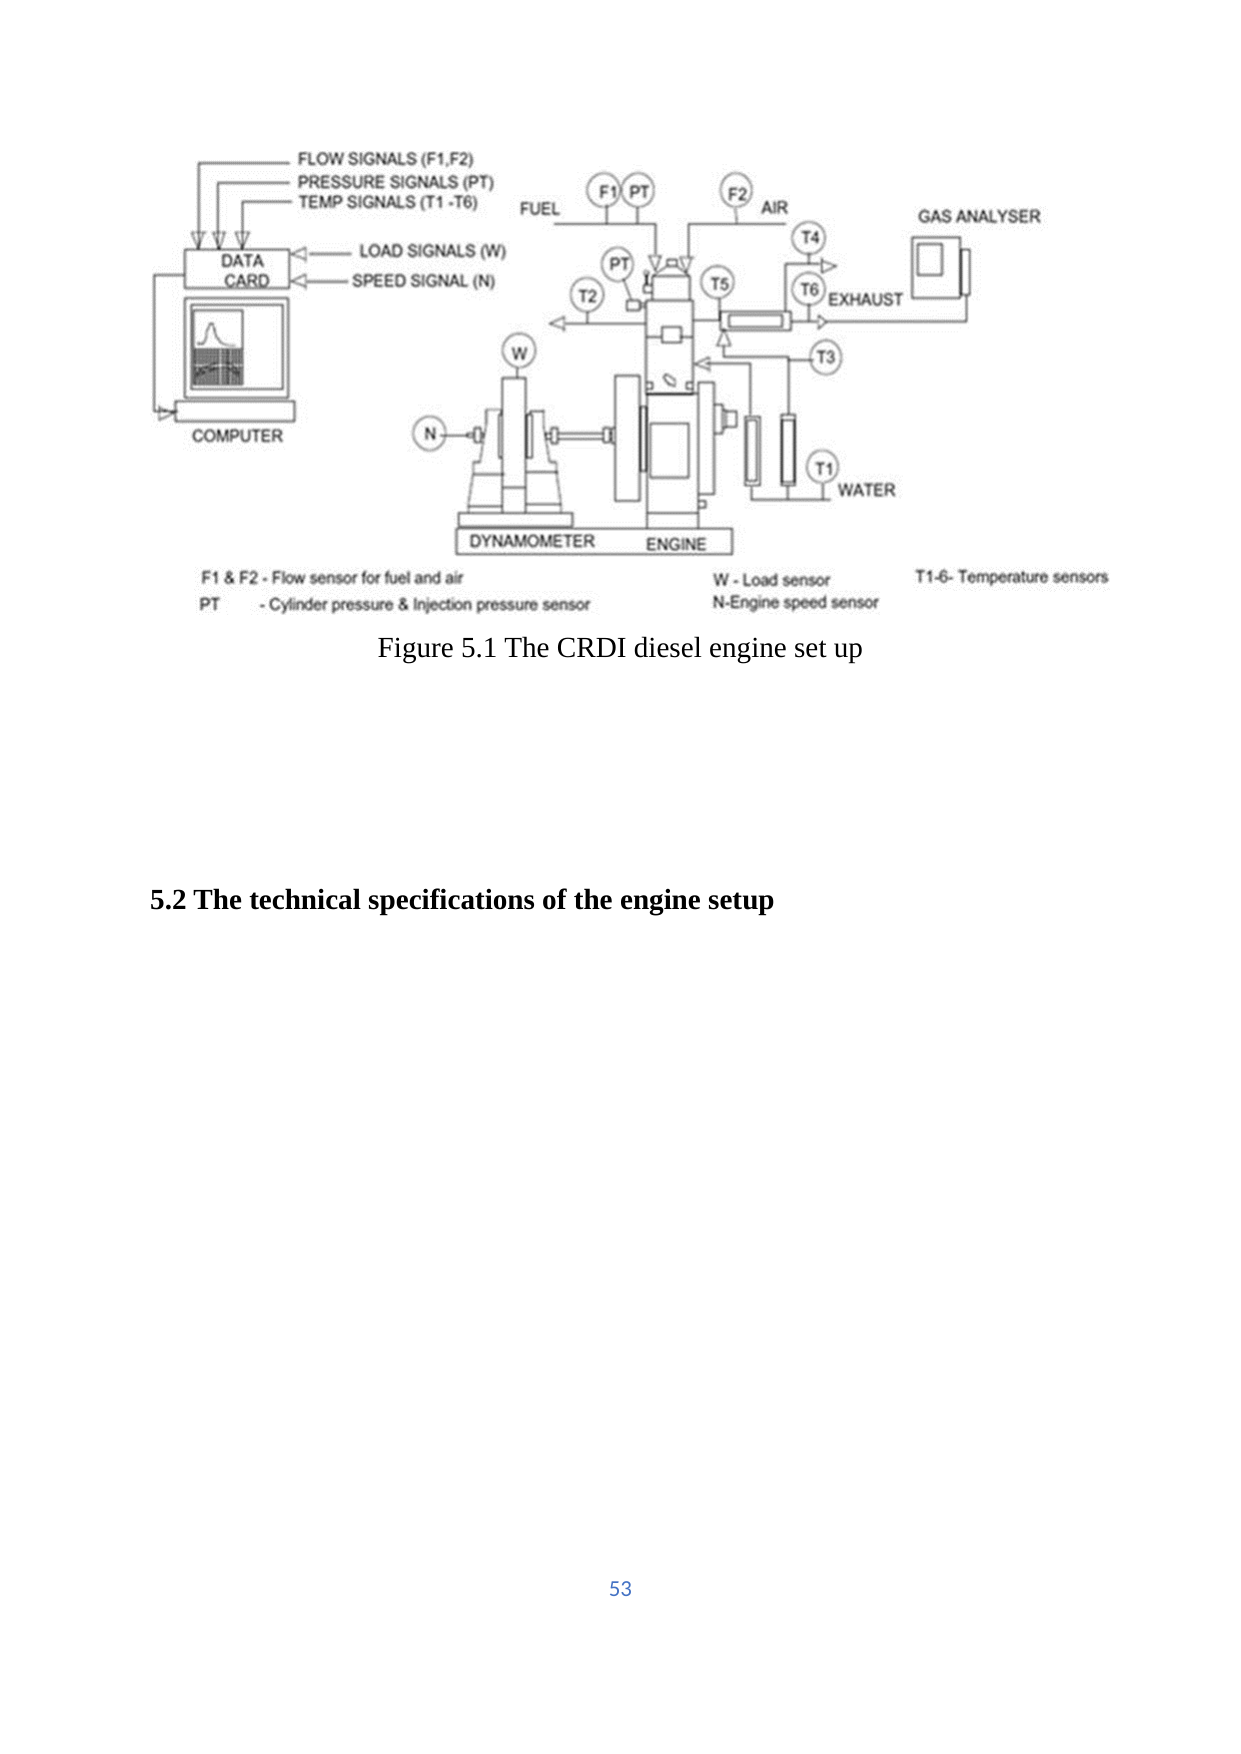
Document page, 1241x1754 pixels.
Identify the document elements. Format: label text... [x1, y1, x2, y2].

picture [150, 150, 1110, 616]
text Figure 5.1 The CRDI diesel engine set up [150, 630, 1090, 664]
text 5.2 The technical specifications of the engine setup [150, 882, 1090, 916]
